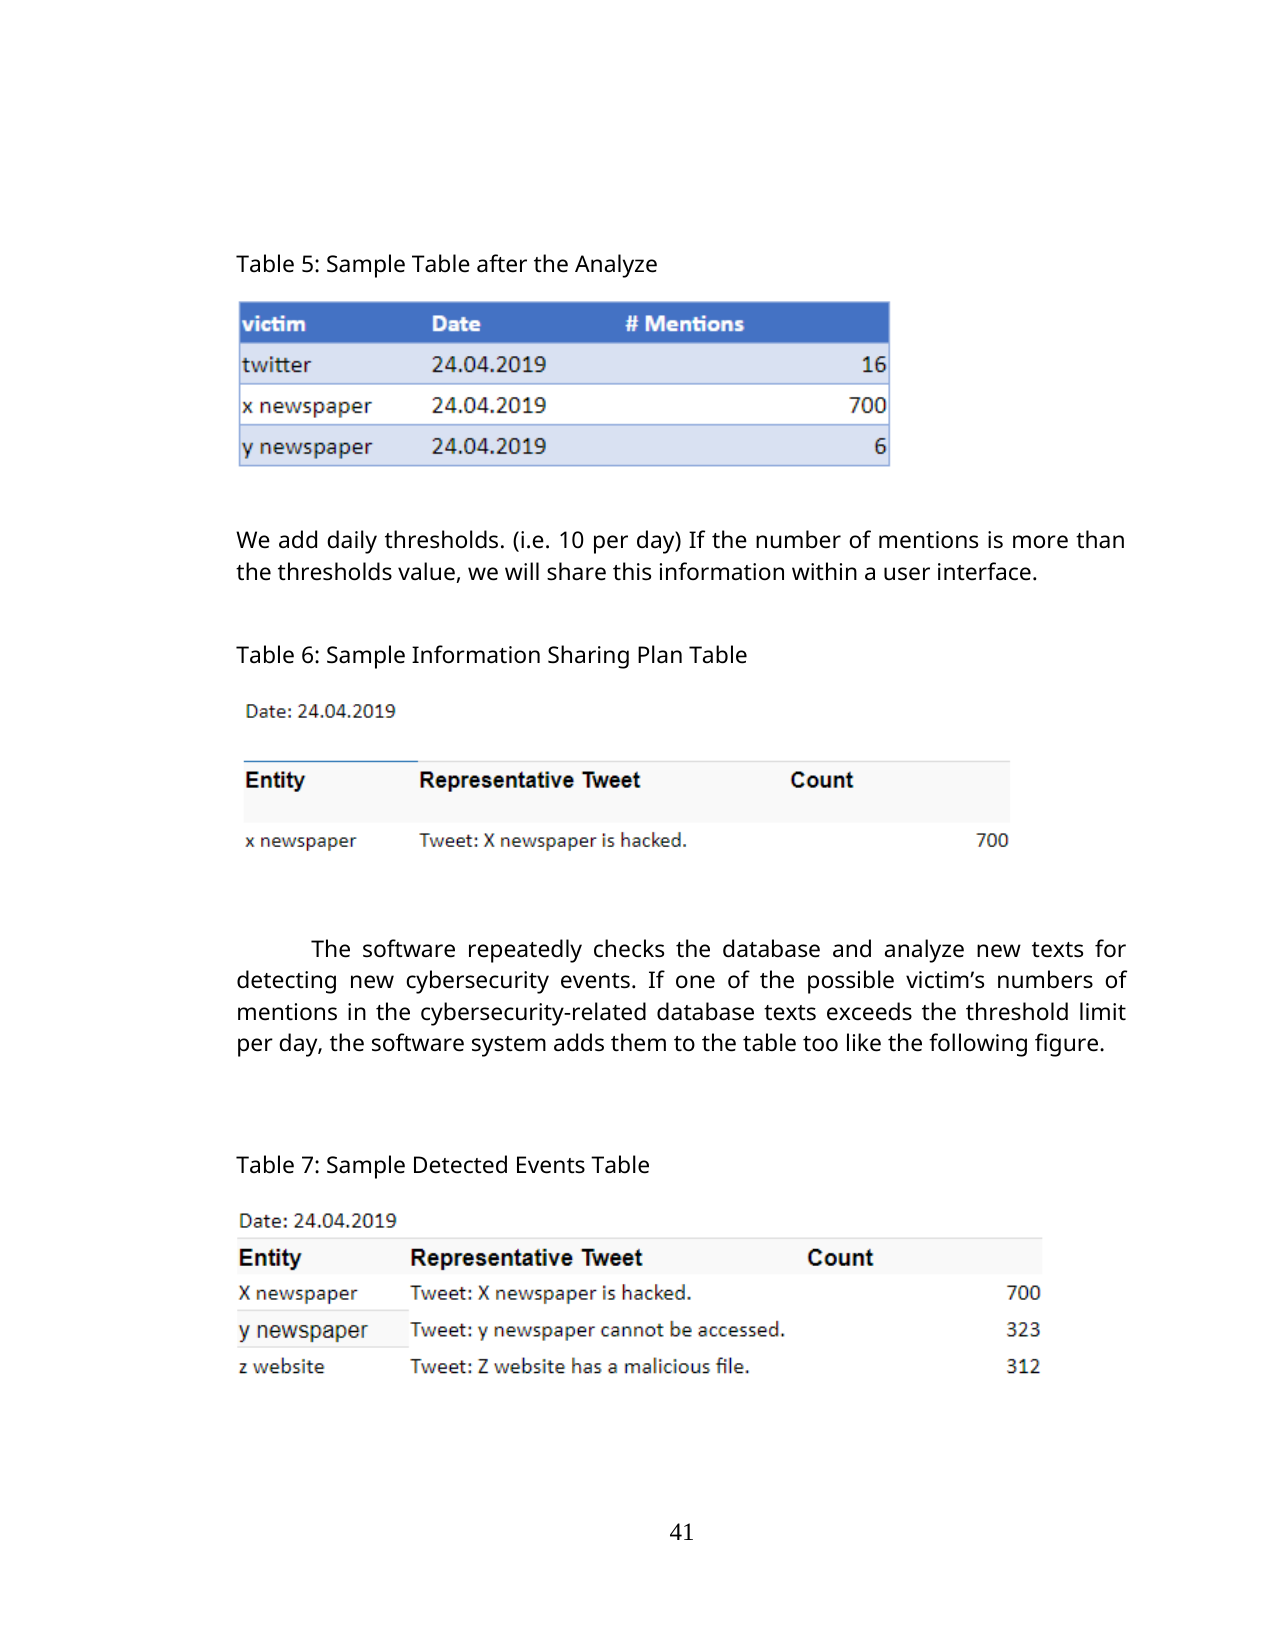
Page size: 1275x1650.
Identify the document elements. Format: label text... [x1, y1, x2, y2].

text Table 5: Sample Table after the Analyze [236, 248, 1127, 280]
picture [236, 691, 1037, 882]
picture [236, 1201, 1072, 1420]
text The software repeatedly checks the database and analyze new texts for detecting new cybersecurity events. If one of the possible victim’s numbers of mentions in the cybersecurity-related database texts exceeds the threshold limit per day, the software system adds them to the table too like the following figure. [236, 933, 1127, 1058]
text Table 6: Sample Information Sharing Plan Table [236, 639, 1127, 670]
text Table 7: Sample Detected Events Table [236, 1149, 1127, 1181]
text We add daily thresholds. (i.e. 10 per day) If the number of mentions is more than the thresholds value, we will share this information within a user interface. [236, 524, 1127, 587]
picture [236, 300, 894, 473]
